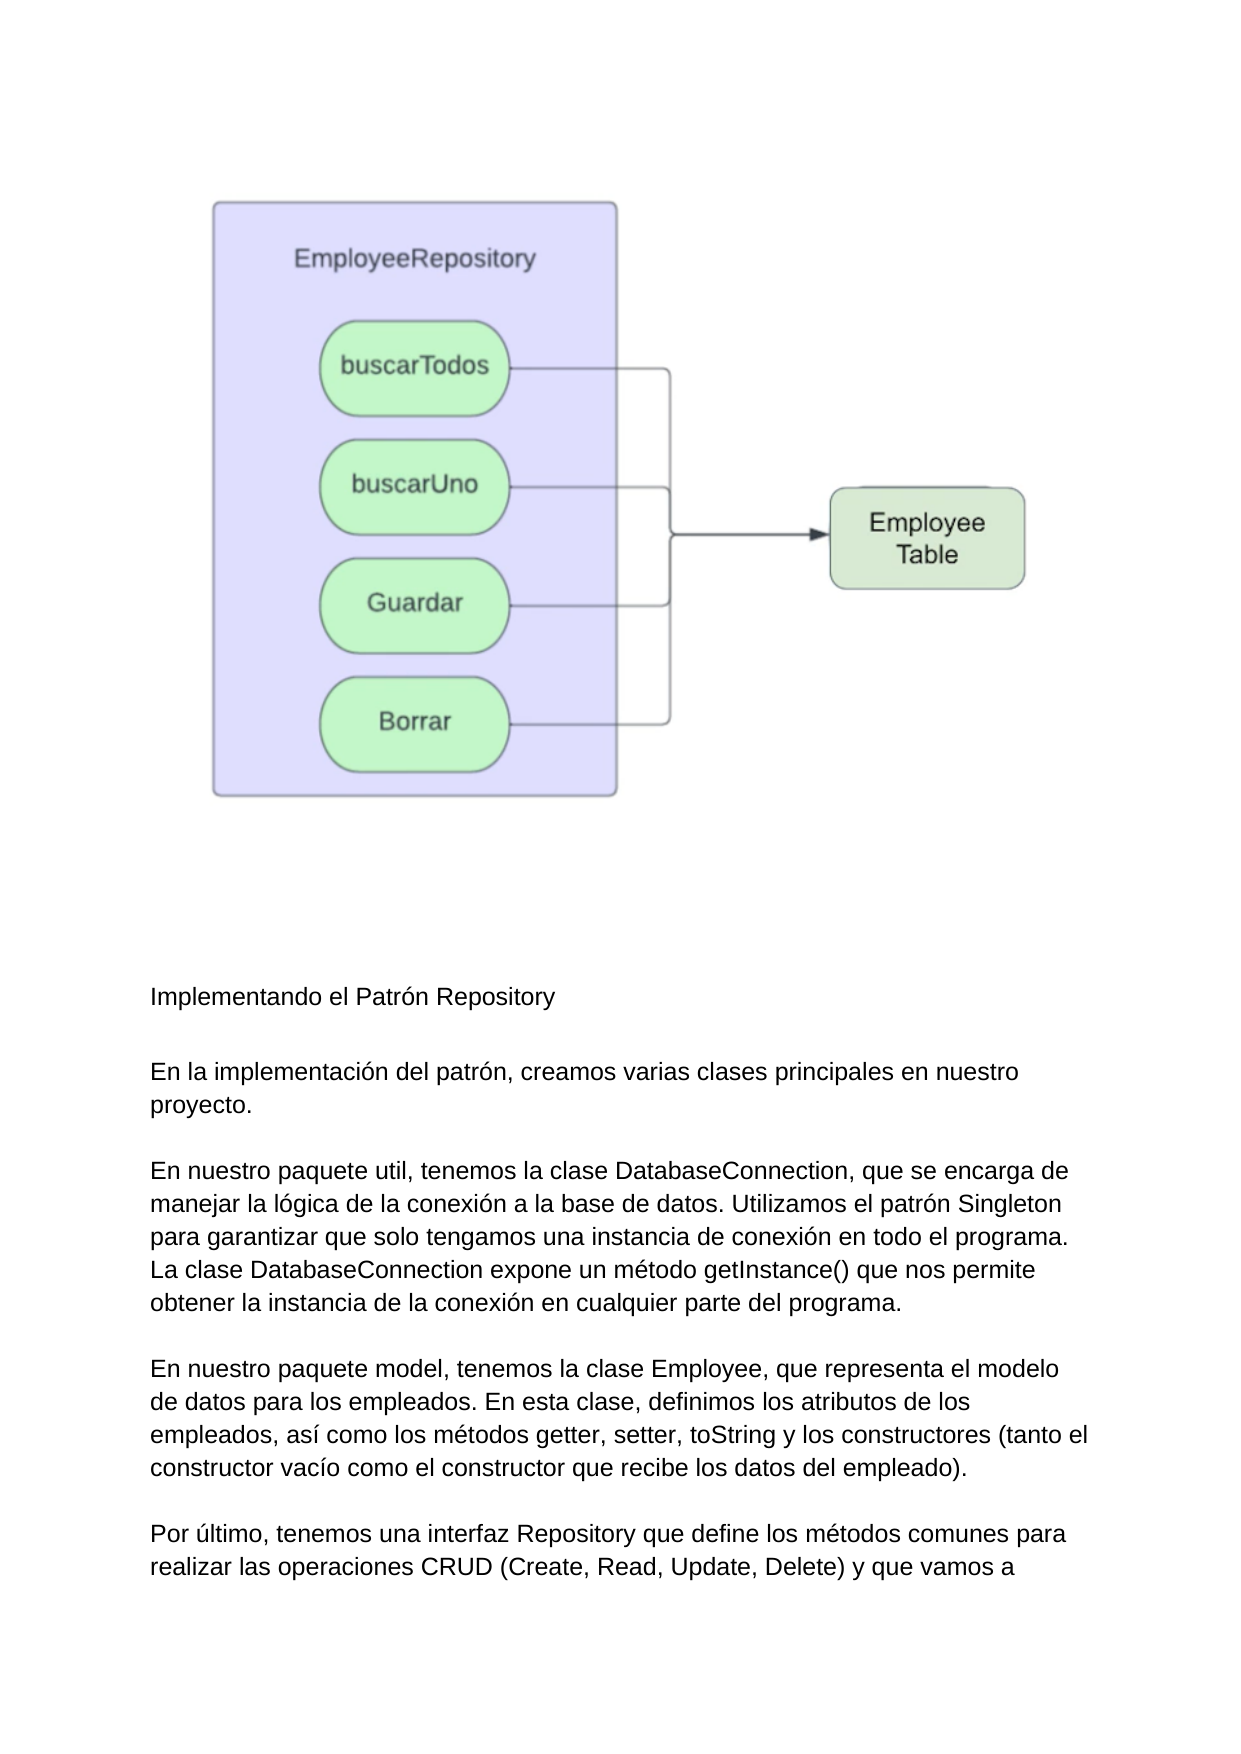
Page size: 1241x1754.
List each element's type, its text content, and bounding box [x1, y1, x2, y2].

picture [150, 150, 1091, 871]
subtitle Implementando el Patrón Repository [150, 982, 1090, 1011]
text En la implementación del patrón, creamos varias clases principales en nuestro proyecto. [150, 1057, 1090, 1118]
text En nuestro paquete model, tenemos la clase Employee, que representa el modelo de datos para los empleados. En esta clase, definimos los atributos de los empleados, así como los métodos getter, setter, toString y los constructores (tanto el constructor vacío como el constructor que recibe los datos del empleado). [150, 1354, 1090, 1482]
text En nuestro paquete util, tenemos la clase DatabaseConnection, que se encarga de manejar la lógica de la conexión a la base de datos. Utilizamos el patrón Singleton para garantizar que solo tengamos una instancia de conexión en todo el programa. La clase DatabaseConnection expone un método getInstance() que nos permite obtener la instancia de la conexión en cualquier parte del programa. [150, 1156, 1090, 1317]
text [150, 1519, 1090, 1581]
